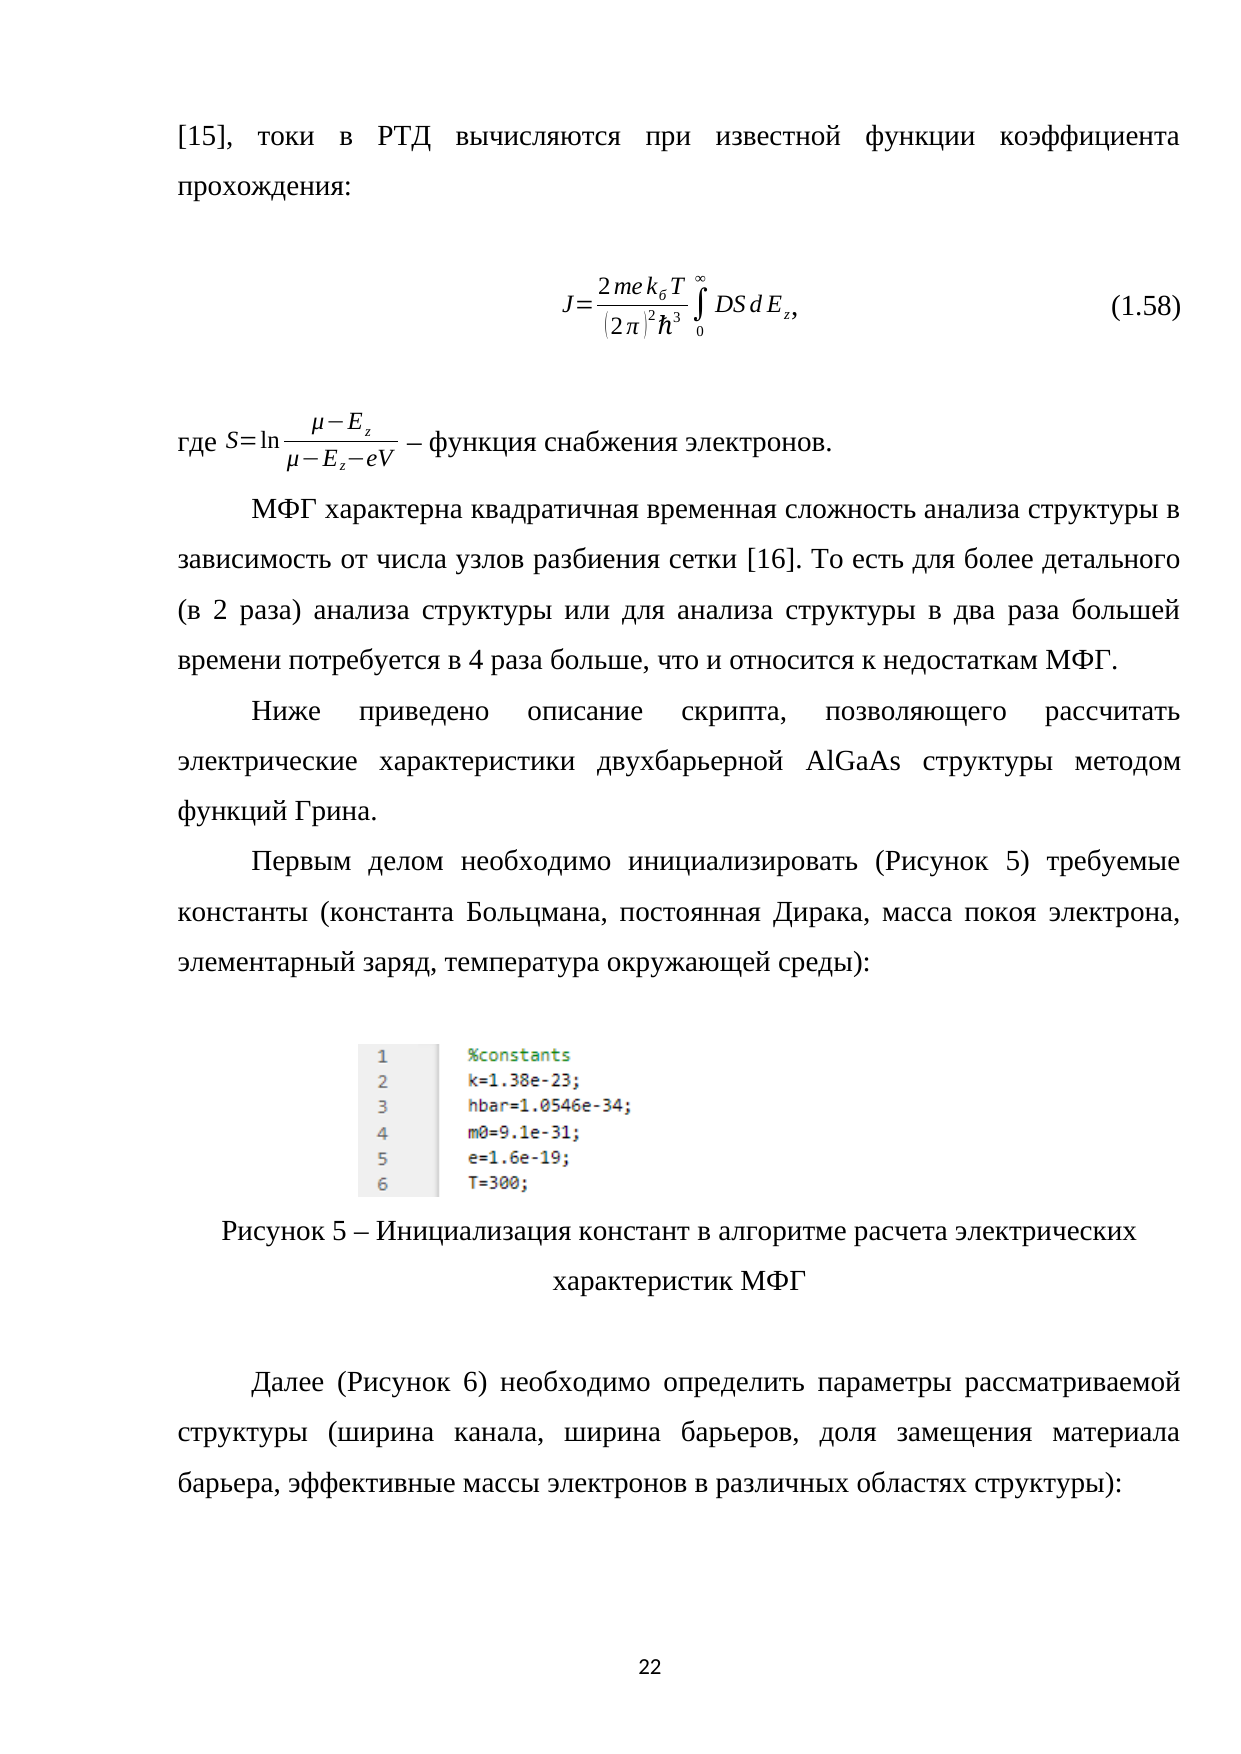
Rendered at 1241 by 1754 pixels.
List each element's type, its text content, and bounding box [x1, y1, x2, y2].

text Далее (Рисунок 6) необходимо определить параметры рассматриваемой структуры (ширина канала, ширина барьеров, доля замещения материала барьера, эффективные массы электронов в различных областях структуры): [177, 1364, 1181, 1498]
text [177, 118, 1181, 202]
text Первым делом необходимо инициализировать (Рисунок 5) требуемые константы (константа Больцмана, постоянная Дирака, масса покоя электрона, элементарный заряд, температура окружающей среды): [177, 843, 1181, 978]
text Рисунок 5 – Инициализация констант в алгоритме расчета электрических характеристик МФГ [177, 1213, 1181, 1297]
text Ниже приведено описание скрипта, позволяющего рассчитать электрические характеристики двухбарьерной AlGaAs структуры методом функций Грина. [177, 693, 1181, 827]
text МФГ характерна квадратичная временная сложность анализа структуры в зависимость от числа узлов разбиения сетки . То есть для более детального (в 2 раза) анализа структуры или для анализа структуры в два раза большей времени потребуется в 4 раза больше, что и относится к недостаткам МФГ. [177, 491, 1181, 676]
list , (1.58) [177, 269, 1181, 341]
picture [358, 1044, 1001, 1197]
list где – функция снабжения электронов. [177, 408, 1181, 474]
